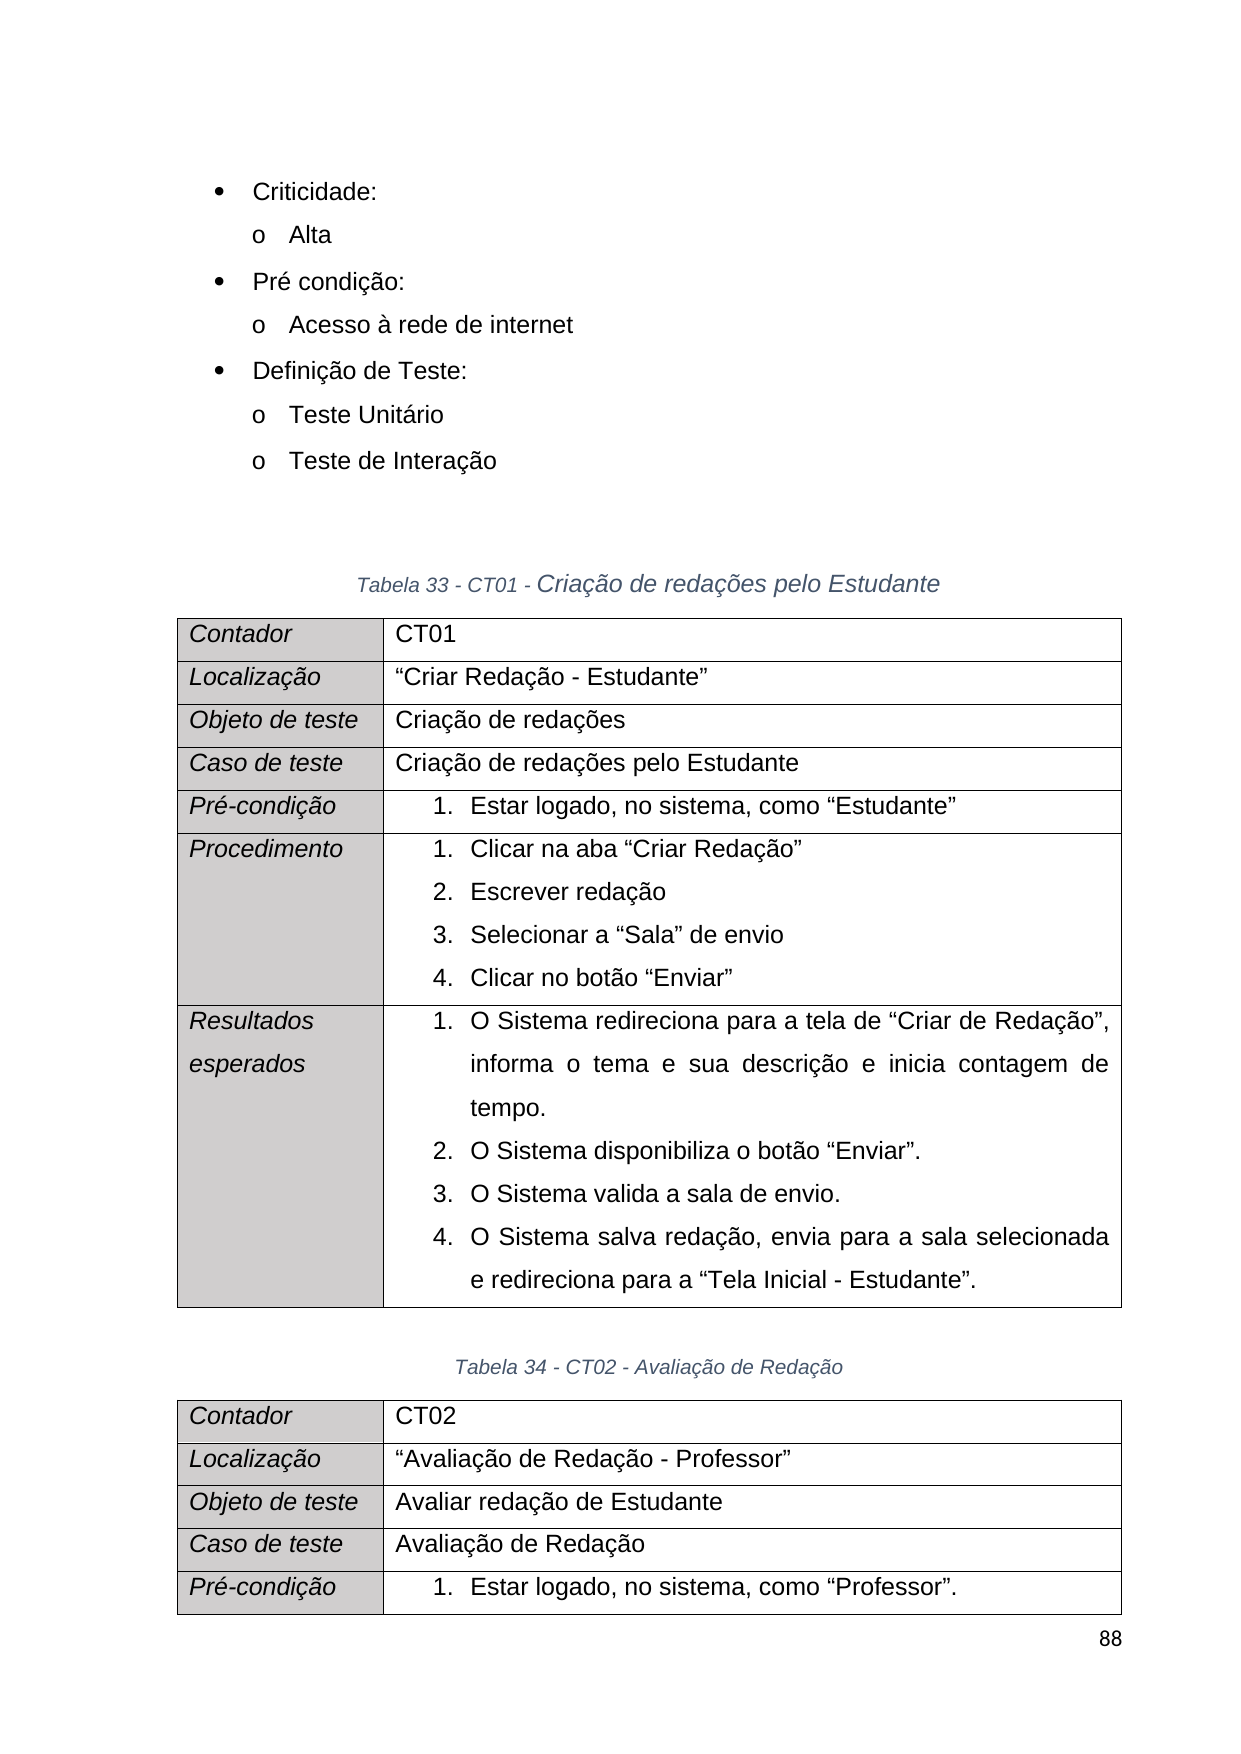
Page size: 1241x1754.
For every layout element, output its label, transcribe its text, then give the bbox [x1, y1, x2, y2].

table_cell Procedimento [178, 834, 383, 1005]
table_header CT01 [384, 619, 1121, 661]
table_cell Pré-condição [178, 791, 383, 833]
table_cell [384, 1572, 1121, 1614]
table_cell Objeto de teste [178, 1486, 383, 1528]
list Criticidade: [215, 177, 1122, 206]
table_cell Estar logado, no sistema, como “Estudante” [384, 791, 1121, 833]
table_cell Caso de teste [178, 1529, 383, 1571]
list Teste de Interação [251, 446, 1122, 477]
table_cell Avaliar redação de Estudante [384, 1486, 1121, 1528]
list Teste Unitário [251, 399, 1122, 431]
table_cell Caso de teste [178, 748, 383, 790]
table_header Contador [178, 619, 383, 661]
text Tabela 34 - CT02 - Avaliação de Redação [177, 1355, 1122, 1379]
list Definição de Teste: [215, 356, 1122, 385]
table_cell Clicar na aba “Criar Redação” Escrever redação Selecionar a “Sala” de envio Clicar no botão “Enviar” [384, 834, 1121, 1005]
table_cell “Criar Redação - Estudante” [384, 662, 1121, 704]
list Acesso à rede de internet [251, 310, 1122, 341]
table_cell Avaliação de Redação [384, 1529, 1121, 1571]
table_cell O Sistema redireciona para a tela de “Criar de Redação”, informa o tema e sua descrição e inicia contagem de tempo. O Sistema disponibiliza o botão “Enviar”. O Sistema valida a sala de envio. O Sistema salva redação, envia para a sala selecionada e redireciona para a “Tela Inicial - Estudante”. [384, 1006, 1121, 1307]
table_cell Criação de redações pelo Estudante [384, 748, 1121, 790]
table_header Contador [178, 1401, 383, 1442]
table_cell Localização [178, 662, 383, 704]
table_cell “Avaliação de Redação - Professor” [384, 1444, 1121, 1485]
text Tabela 33 - CT01 - Criação de redações pelo Estudante [177, 569, 1122, 597]
table_cell Localização [178, 1444, 383, 1485]
list Alta [251, 220, 1122, 251]
table_cell Resultados esperados [178, 1006, 383, 1307]
table_cell Criação de redações [384, 705, 1121, 747]
table_cell Objeto de teste [178, 705, 383, 747]
table_header CT02 [384, 1401, 1121, 1442]
table_cell Pré-condição [178, 1572, 383, 1614]
list Pré condição: [215, 267, 1122, 296]
